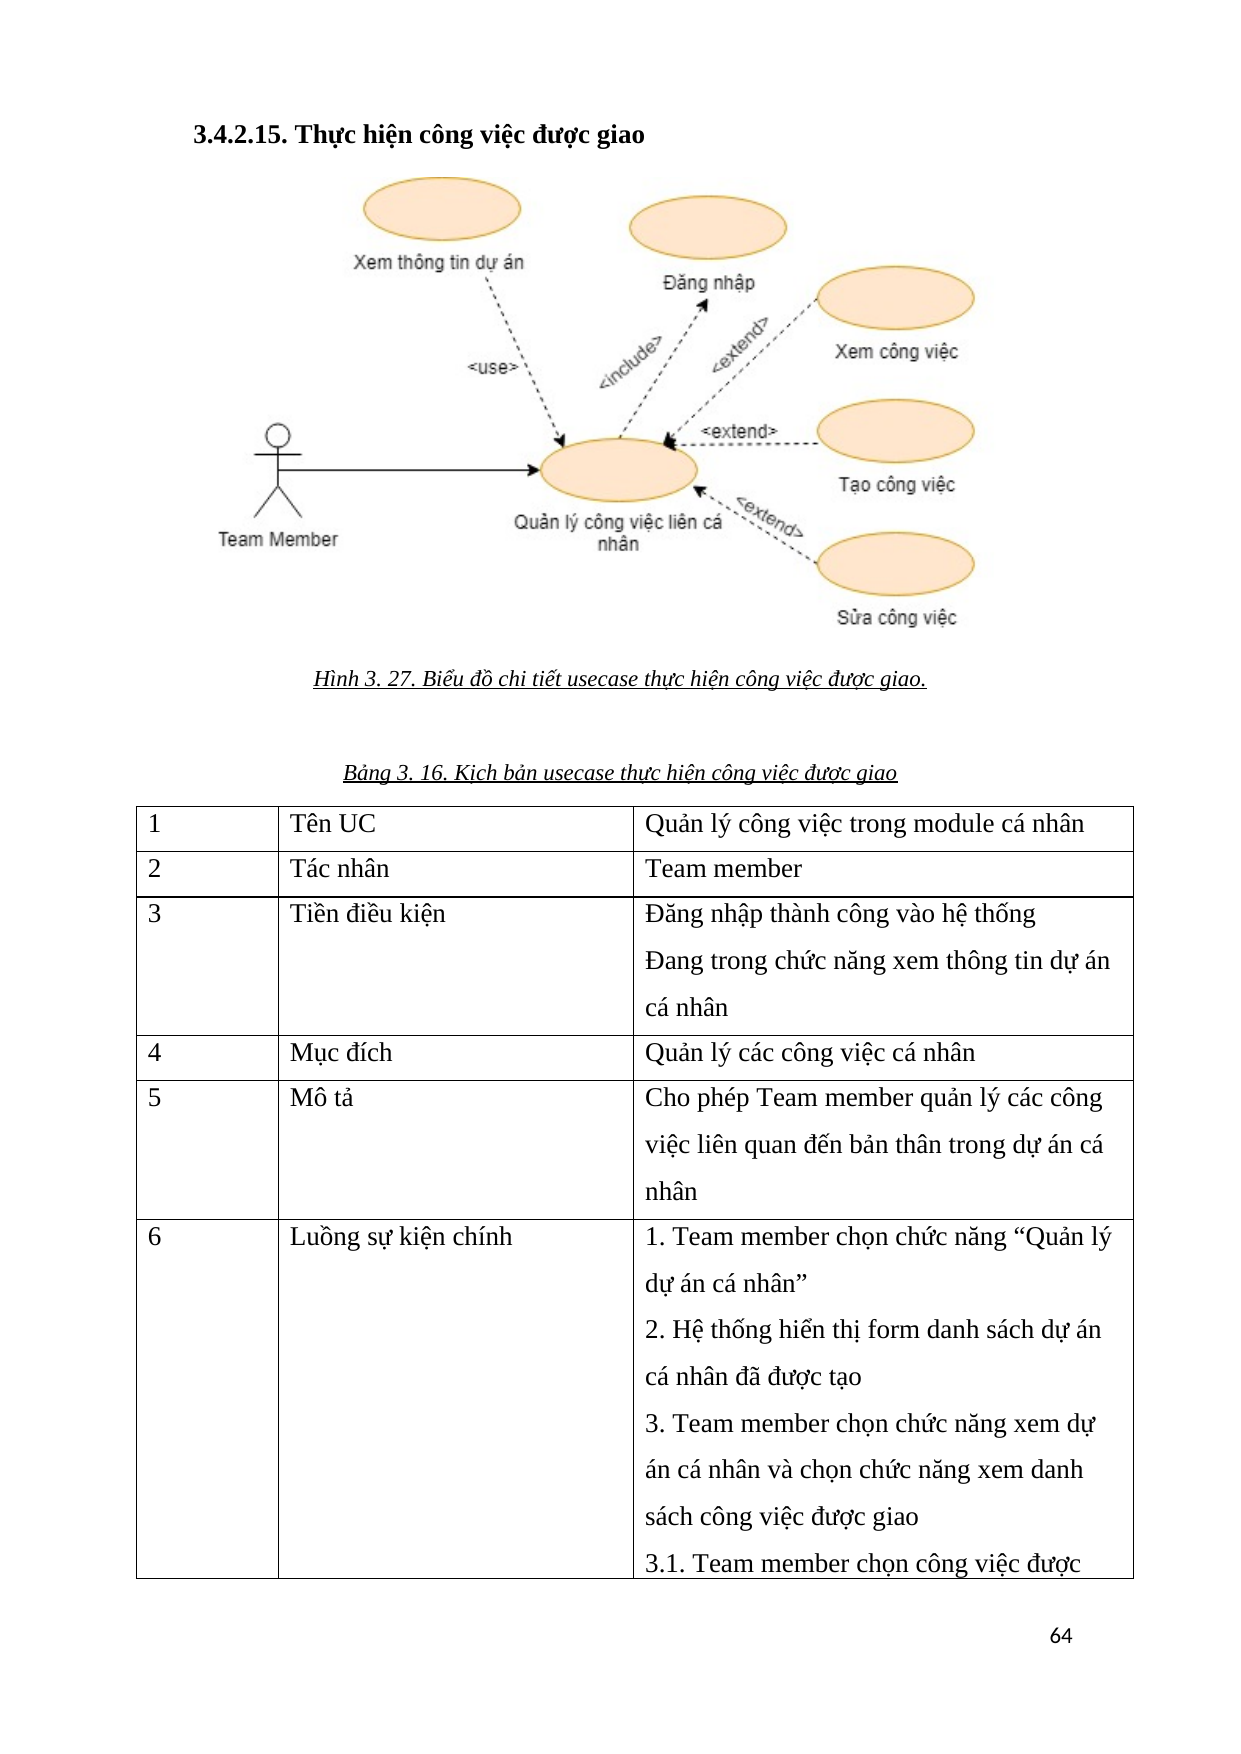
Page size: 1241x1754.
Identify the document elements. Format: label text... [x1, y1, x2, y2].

picture [218, 177, 1022, 634]
table_cell Mô tả [279, 1081, 633, 1219]
table_cell Đăng nhập thành công vào hệ thống Đang trong chức năng xem thông tin dự án cá nhân [634, 898, 1133, 1035]
table_cell Cho phép Team member quản lý các công việc liên quan đến bản thân trong dự án cá nhân [634, 1081, 1133, 1219]
table_cell 2 [137, 852, 278, 896]
table_header Tên UC [279, 807, 633, 851]
subtitle 3.4.2.15. Thực hiện công việc được giao [118, 118, 1122, 149]
table_cell Team member [634, 852, 1133, 896]
table_cell Luồng sự kiện chính [279, 1220, 633, 1578]
table_cell Quản lý các công việc cá nhân [634, 1036, 1133, 1080]
table_header 1 [137, 807, 278, 851]
table_cell 4 [137, 1036, 278, 1080]
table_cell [634, 1220, 1133, 1578]
table_cell 3 [137, 898, 278, 1035]
table_cell 6 [137, 1220, 278, 1578]
table_cell Tiền điều kiện [279, 898, 633, 1035]
table_cell 5 [137, 1081, 278, 1219]
table_cell Tác nhân [279, 852, 633, 896]
table_header Quản lý công việc trong module cá nhân [634, 807, 1133, 851]
table_cell Mục đích [279, 1036, 633, 1080]
